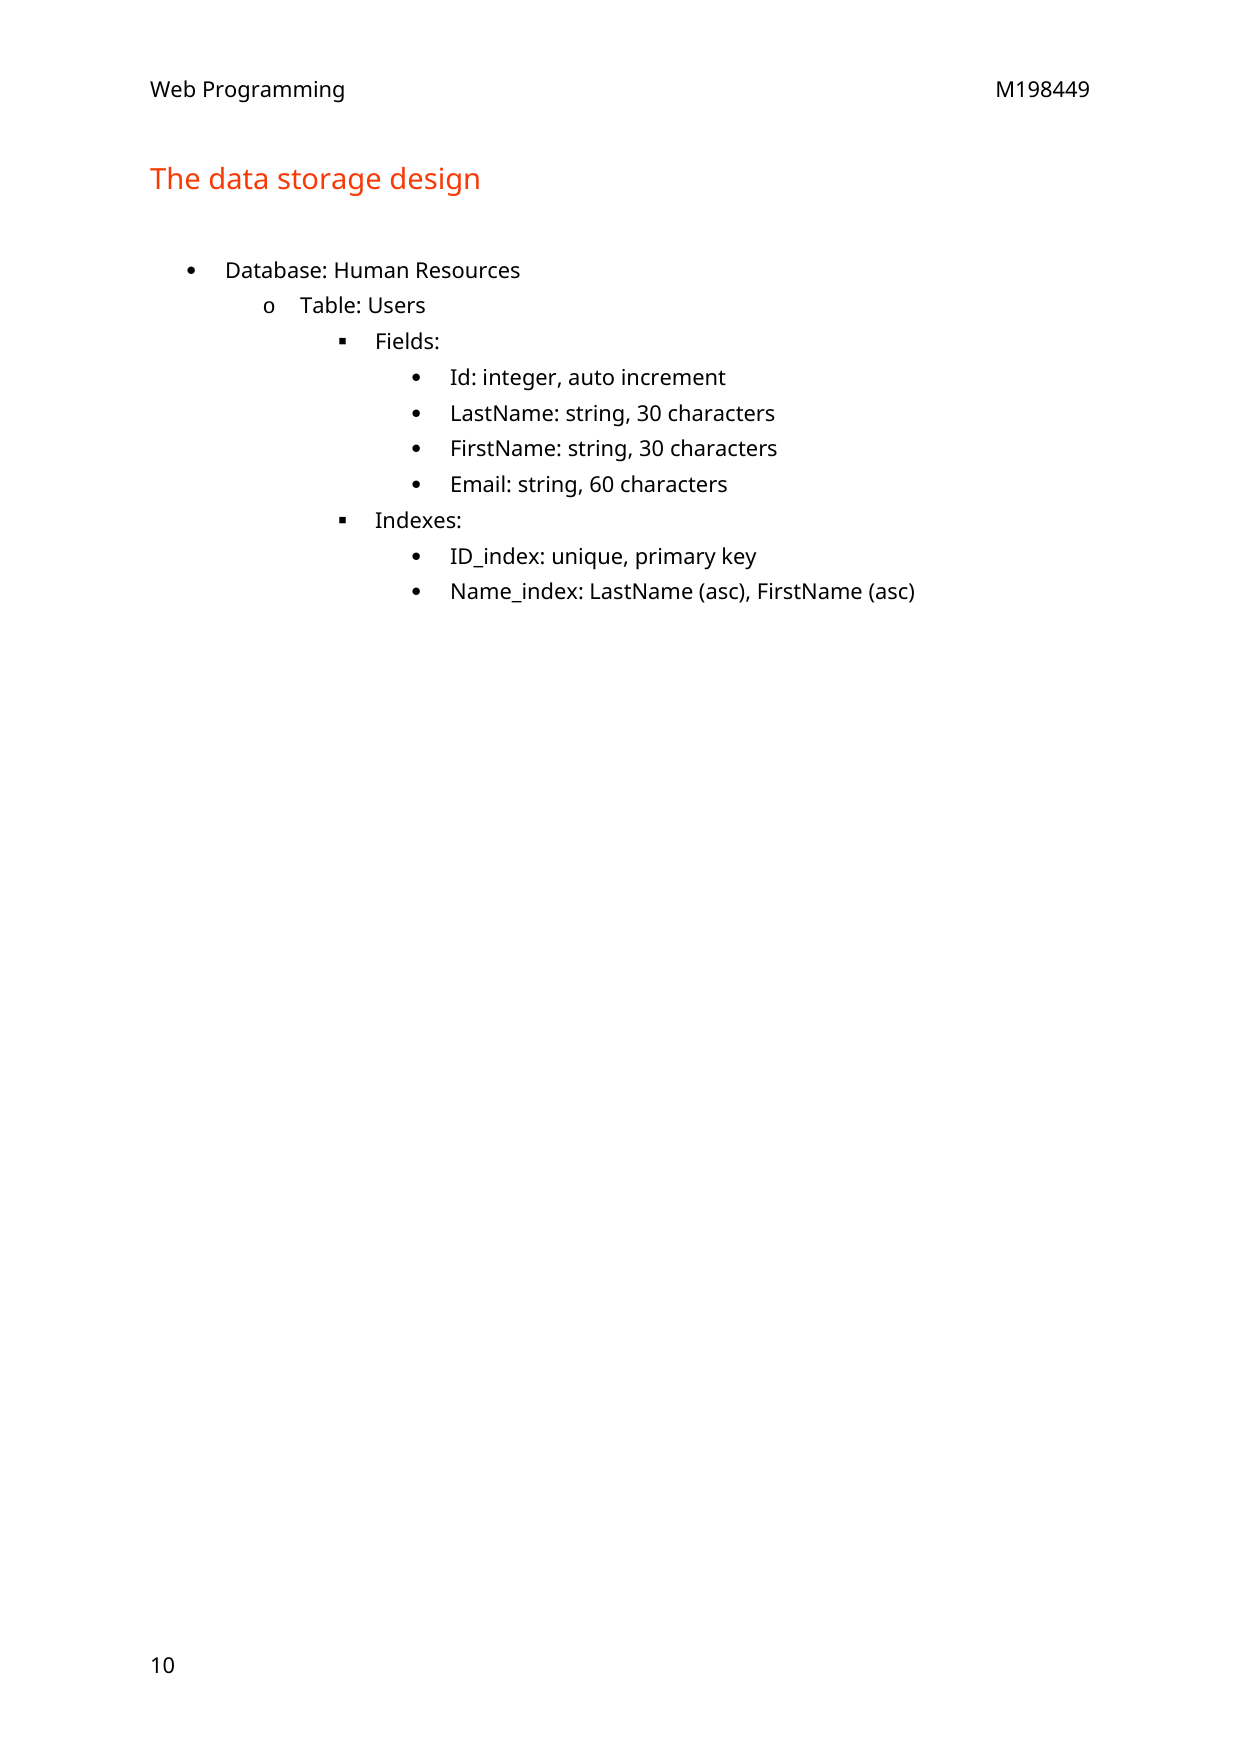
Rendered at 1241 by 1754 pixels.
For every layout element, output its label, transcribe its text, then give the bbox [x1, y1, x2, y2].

list Fields: [337, 326, 1090, 356]
list Name_index: LastName (asc), FirstName (asc) [412, 576, 1090, 606]
list Database: Human Resources [187, 254, 1090, 284]
list FirstName: string, 30 characters [412, 433, 1090, 463]
list Email: string, 60 characters [412, 469, 1090, 499]
subtitle The data storage design [150, 158, 1090, 198]
list Id: integer, auto increment [412, 362, 1090, 392]
list Indexes: [337, 505, 1090, 535]
list Table: Users [262, 290, 1090, 320]
list ID_index: unique, primary key [412, 541, 1090, 570]
list LastName: string, 30 characters [412, 398, 1090, 427]
